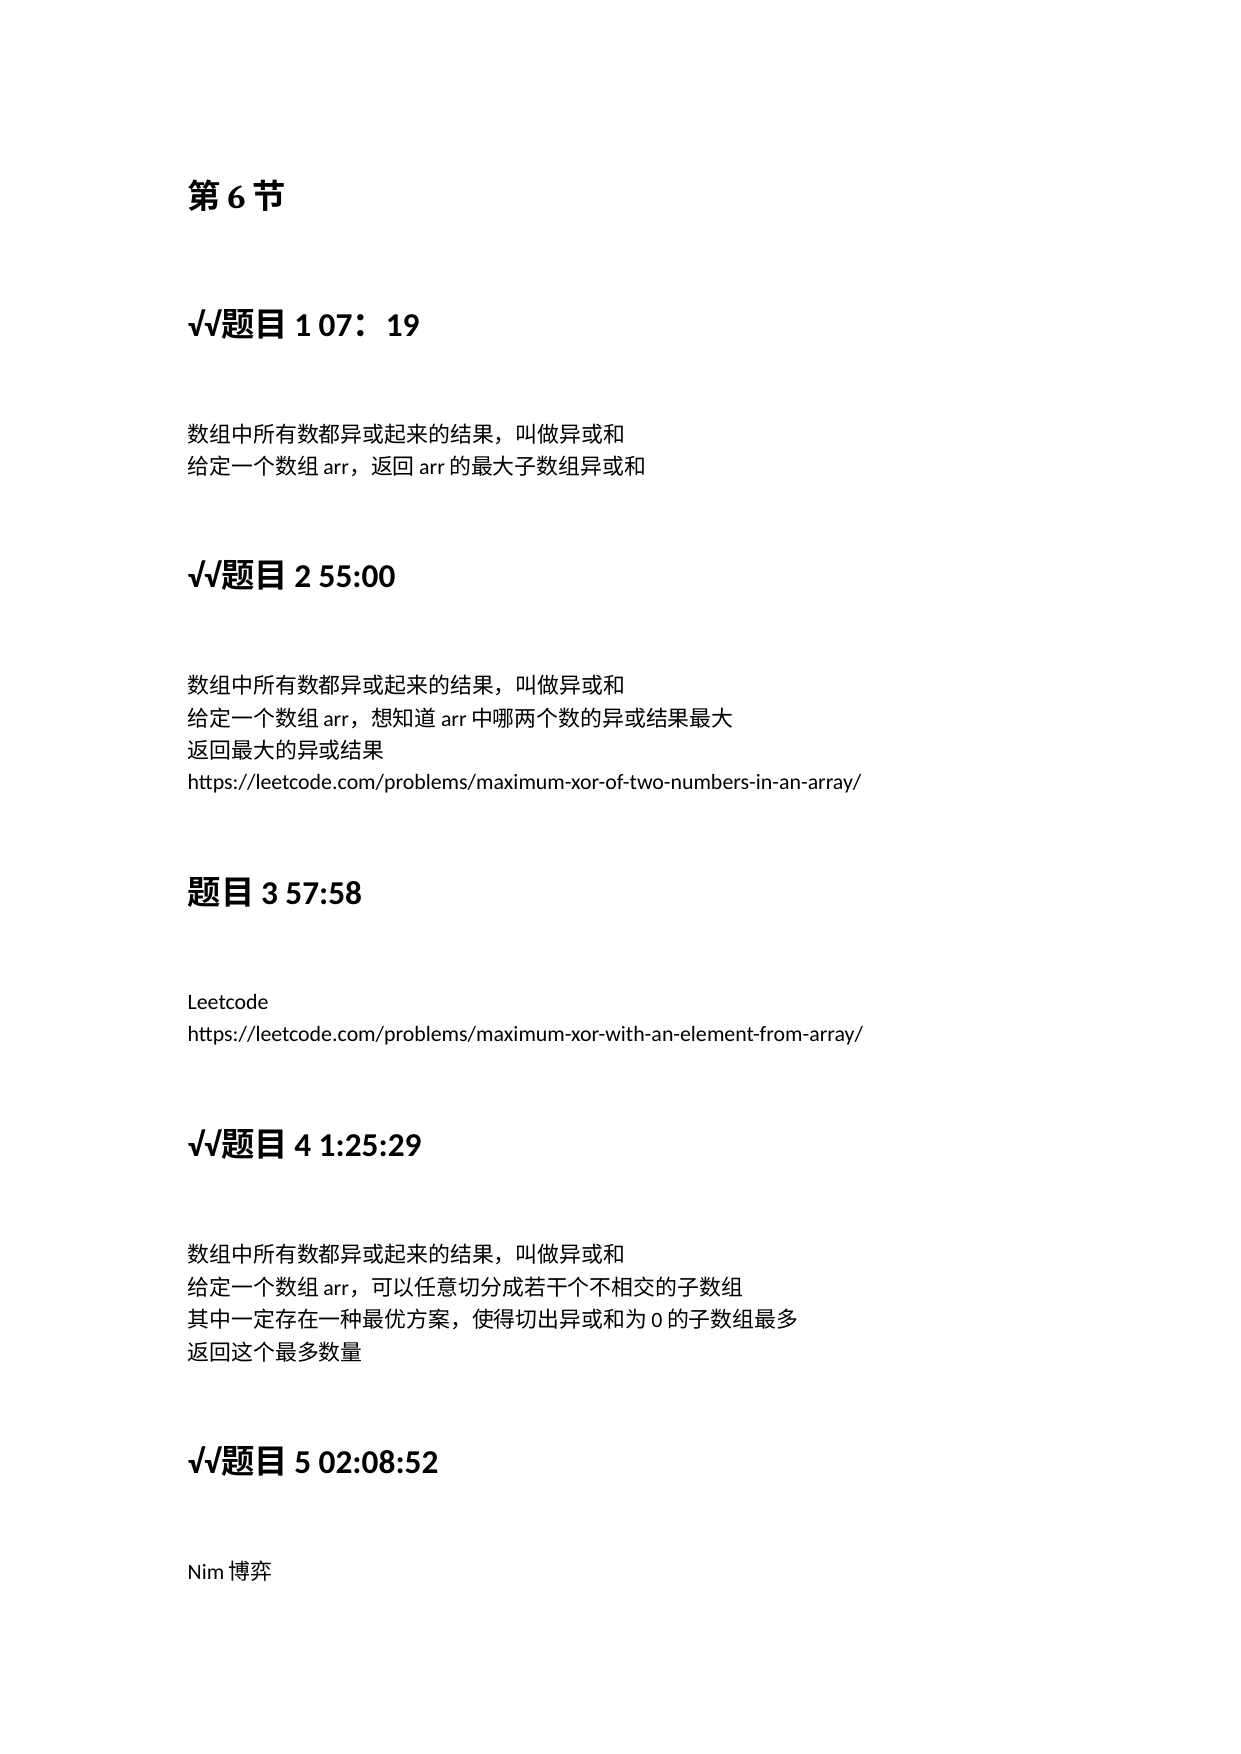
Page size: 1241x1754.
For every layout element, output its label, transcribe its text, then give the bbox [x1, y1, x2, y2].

text Nim博弈 [187, 1553, 1053, 1586]
subtitle √√题目4 1:25:29 [187, 1109, 1053, 1174]
text 返回最大的异或结果 [187, 733, 1053, 766]
text 给定一个数组arr，可以任意切分成若干个不相交的子数组 [187, 1269, 1053, 1302]
text 数组中所有数都异或起来的结果，叫做异或和 [187, 668, 1053, 701]
text https://leetcode.com/problems/maximum-xor-with-an-element-from-array/ [187, 1017, 1053, 1050]
text 数组中所有数都异或起来的结果，叫做异或和 [187, 1237, 1053, 1269]
subtitle 第6节 [187, 162, 1053, 227]
subtitle 题目3 57:58 [187, 858, 1053, 923]
text 给定一个数组arr，返回arr的最大子数组异或和 [187, 449, 1053, 481]
text 其中一定存在一种最优方案，使得切出异或和为0的子数组最多 [187, 1302, 1053, 1334]
subtitle √√题目5 02:08:52 [187, 1426, 1053, 1491]
subtitle √√题目2 55:00 [187, 541, 1053, 606]
text 数组中所有数都异或起来的结果，叫做异或和 [187, 416, 1053, 449]
text https://leetcode.com/problems/maximum-xor-of-two-numbers-in-an-array/ [187, 766, 1053, 798]
text 返回这个最多数量 [187, 1334, 1053, 1367]
text 给定一个数组arr，想知道arr中哪两个数的异或结果最大 [187, 701, 1053, 733]
text Leetcode [187, 985, 1053, 1017]
subtitle √√题目1 07：19 [187, 289, 1053, 354]
